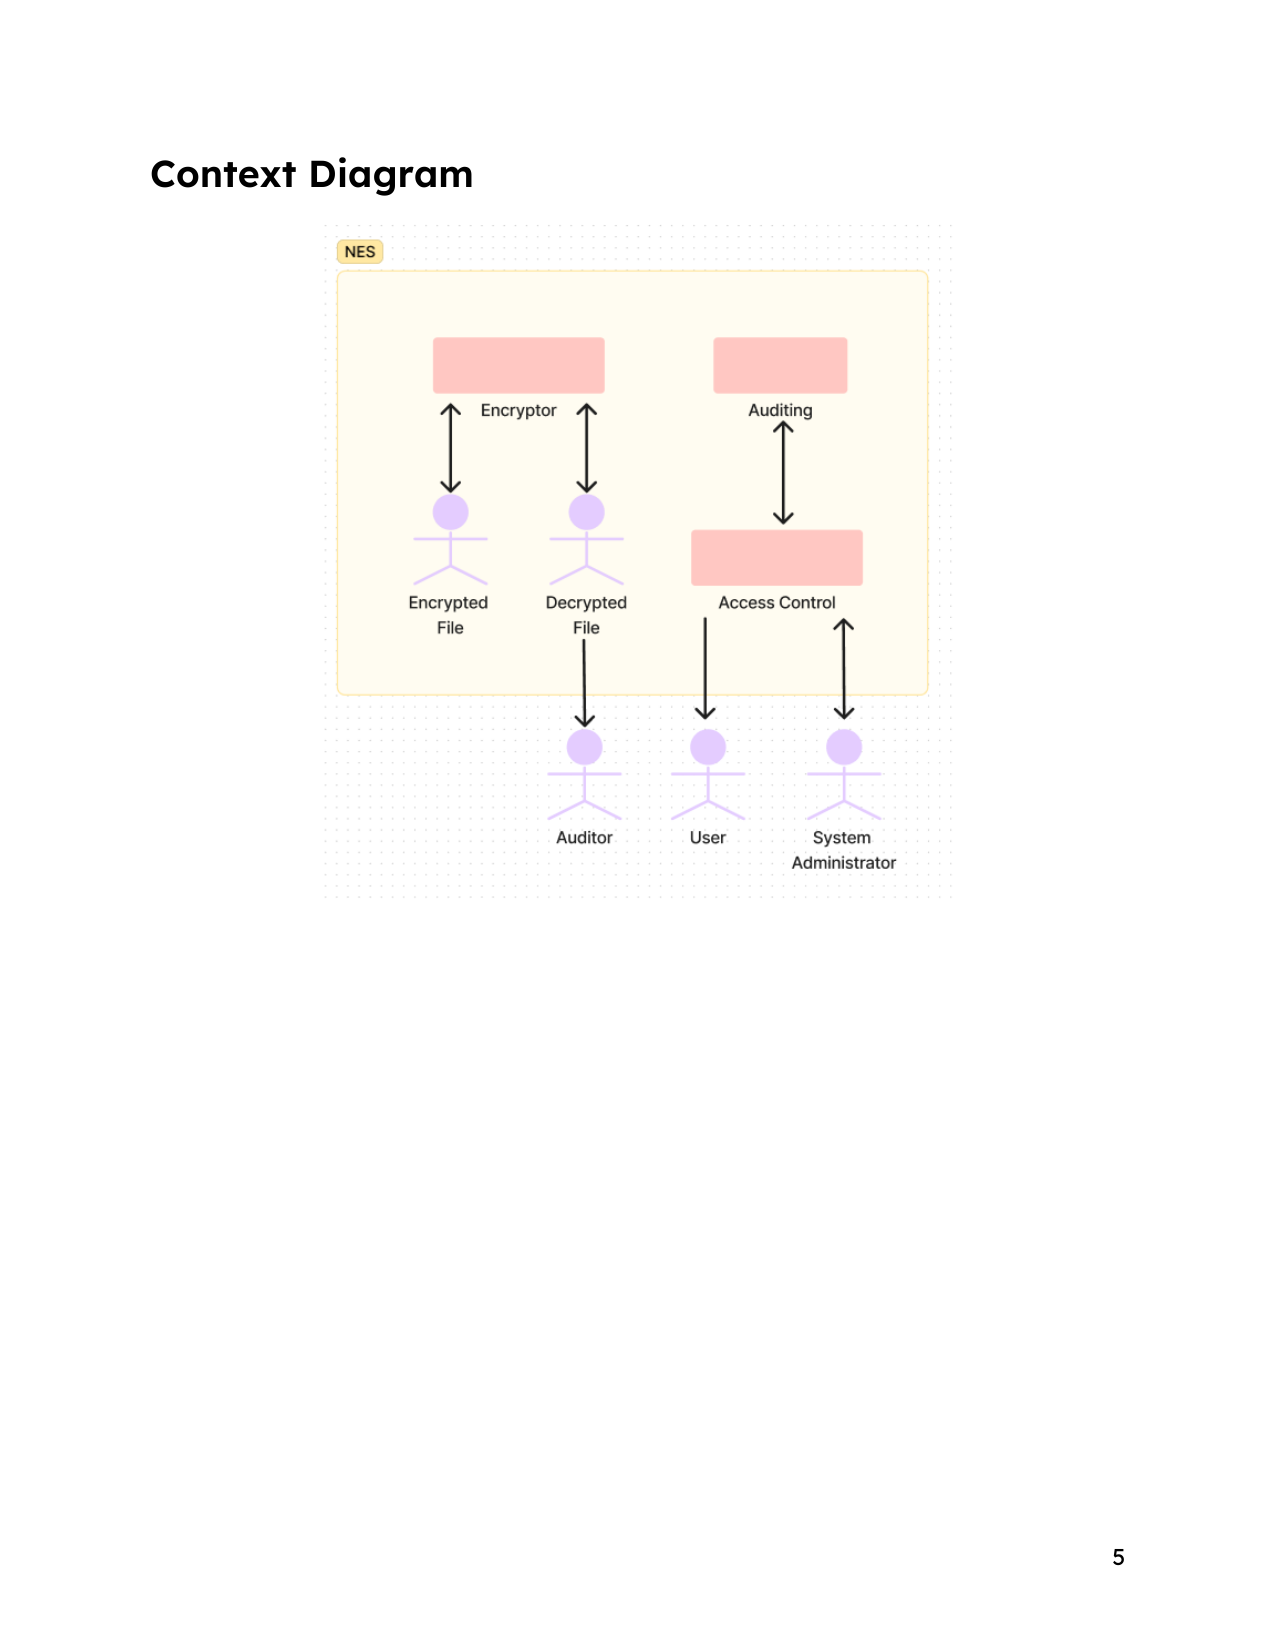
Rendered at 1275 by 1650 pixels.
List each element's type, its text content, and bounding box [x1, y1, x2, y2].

subtitle Context Diagram [150, 150, 1125, 197]
picture [317, 224, 958, 901]
